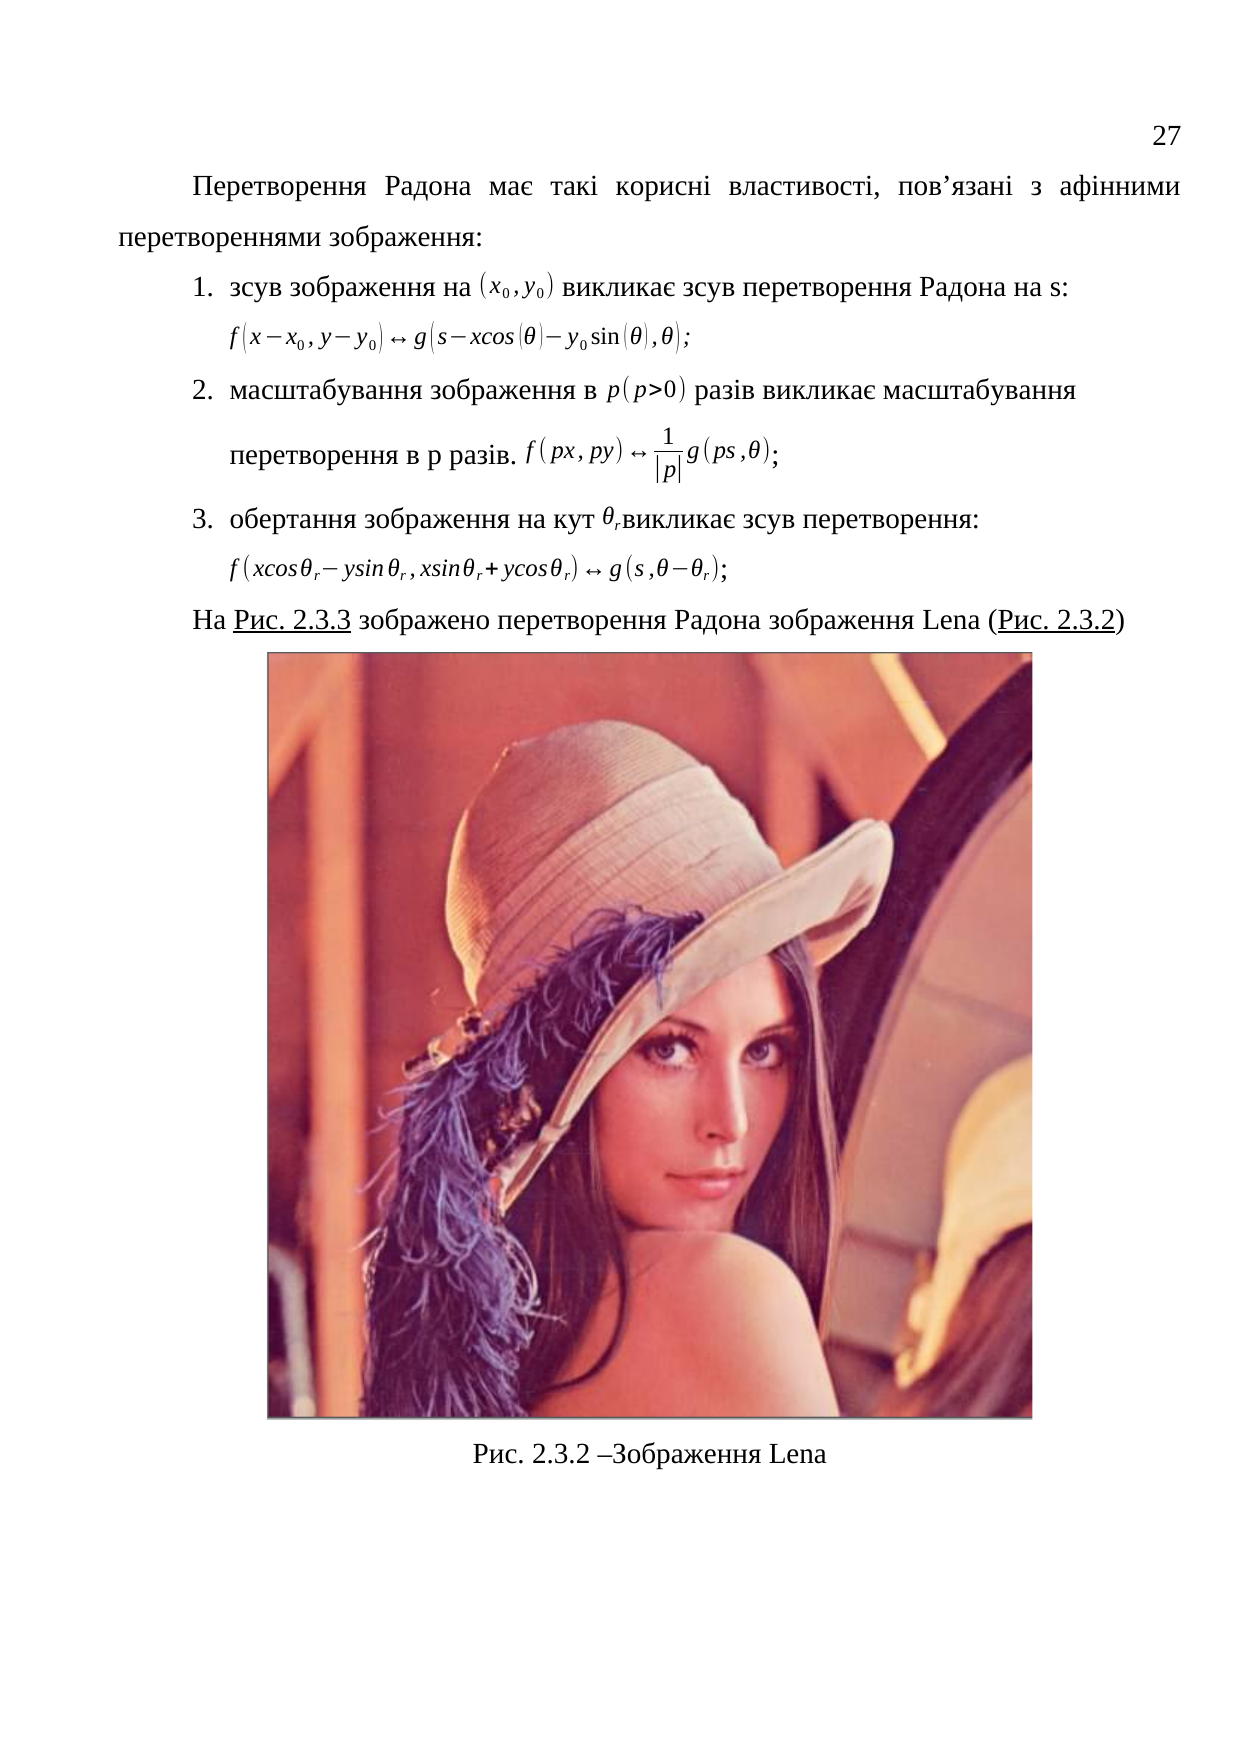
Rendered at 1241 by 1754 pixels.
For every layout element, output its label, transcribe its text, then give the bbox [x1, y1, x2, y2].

list зсув зображення на викликає зсув перетворення Радона на s: [192, 269, 1181, 302]
list обертання зображення на кут викликає зсув перетворення: [192, 501, 1181, 535]
picture [266, 652, 1033, 1420]
list масштабування зображення в разів викликає масштабування перетворення в p разів. ; [192, 372, 1181, 484]
text Рис. 2.3.2 –Зображення Lena [118, 1436, 1181, 1470]
text ; [154, 552, 1181, 585]
text Перетворення Радона має такі корисні властивості, пов’язані з афінними перетвореннями зображення: [118, 168, 1181, 252]
text На Рис. 2.3.3 зображено перетворення Радона зображення Lena (Рис. 2.3.2) [118, 602, 1181, 636]
